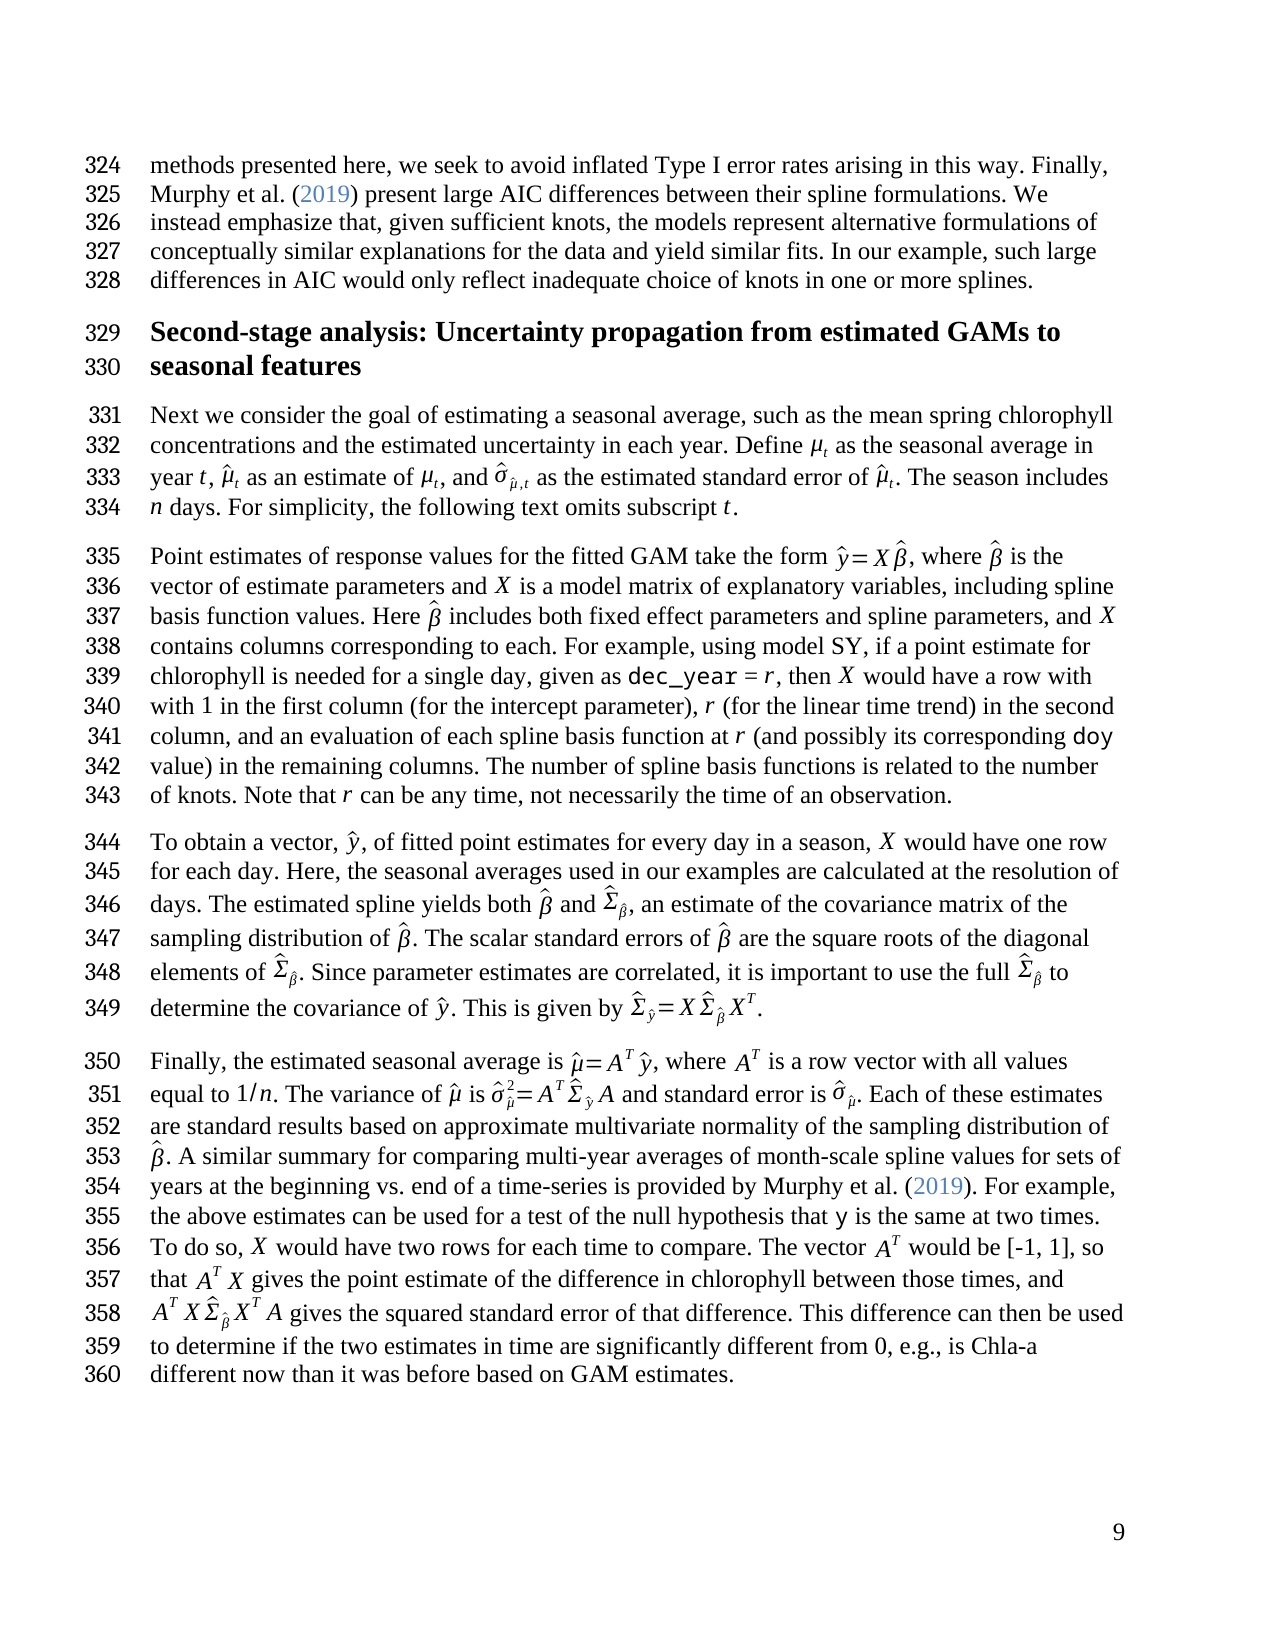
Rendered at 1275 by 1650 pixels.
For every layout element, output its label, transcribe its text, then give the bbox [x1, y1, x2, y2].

text Next we consider the goal of estimating a seasonal average, such as the mean spring chlorophyll concentrations and the estimated uncertainty in each year. Define as the seasonal average in year , as an estimate of , and as the estimated standard error of . The season includes days. For simplicity, the following text omits subscript . [150, 400, 1125, 521]
text Finally, the estimated seasonal average is , where is a row vector with all values equal to . The variance of is and standard error is . Each of these estimates are standard results based on approximate multivariate normality of the sampling distribution of . A similar summary for comparing multi-year averages of month-scale spline values for sets of years at the beginning vs. end of a time-series is provided by Murphy et al. (2019). For example, the above estimates can be used for a test of the null hypothesis that y is the same at two times. To do so, would have two rows for each time to compare. The vector would be [-1, 1], so that gives the point estimate of the difference in chlorophyll between those times, and gives the squared standard error of that difference. This difference can then be used to determine if the two estimates in time are significantly different from 0, e.g., is Chla-a different now than it was before based on GAM estimates. [150, 1045, 1125, 1388]
text To obtain a vector, , of fitted point estimates for every day in a season, would have one row for each day. Here, the seasonal averages used in our examples are calculated at the resolution of days. The estimated spline yields both and , an estimate of the covariance matrix of the sampling distribution of . The scalar standard errors of are the square roots of the diagonal elements of . Since parameter estimates are correlated, it is important to use the full to determine the covariance of . This is given by . [150, 827, 1125, 1026]
subtitle Second-stage analysis: Uncertainty propagation from estimated GAMs to seasonal features [150, 314, 1125, 382]
text Point estimates of response values for the fitted GAM take the form , where is the vector of estimate parameters and is a model matrix of explanatory variables, including spline basis function values. Here includes both fixed effect parameters and spline parameters, and contains columns corresponding to each. For example, using model SY, if a point estimate for chlorophyll is needed for a single day, given as dec_year = , then would have a row with with in the first column (for the intercept parameter), (for the linear time trend) in the second column, and an evaluation of each spline basis function at (and possibly its corresponding doy value) in the remaining columns. The number of spline basis functions is related to the number of knots. Note that can be any time, not necessarily the time of an observation. [150, 539, 1125, 809]
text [150, 150, 1125, 294]
